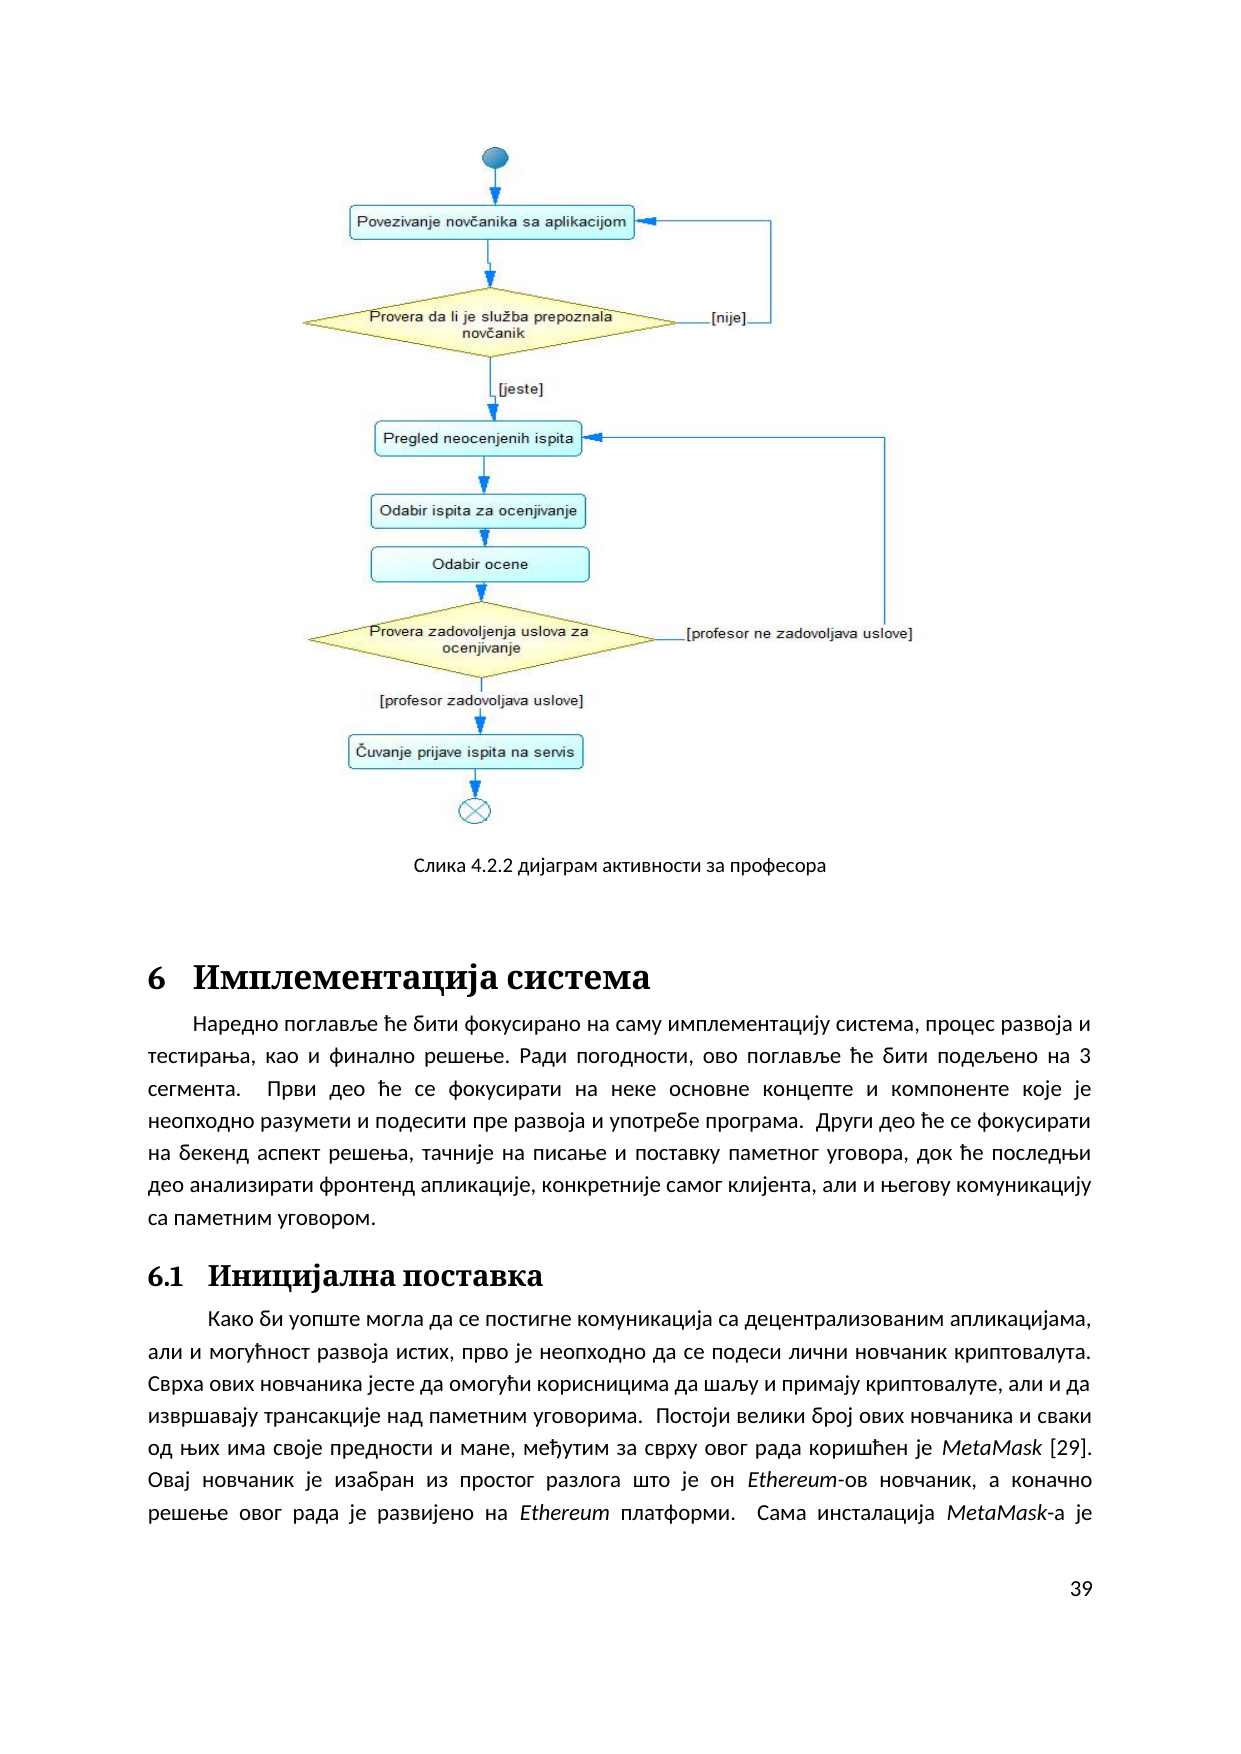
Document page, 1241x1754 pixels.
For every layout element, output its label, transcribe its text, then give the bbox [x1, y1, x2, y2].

text Наредно поглавље ће бити фокусирано на саму имплементацију система, процес развоја и тестирања, као и финално решење. Ради погодности, ово поглавље ће бити подељено на 3 сегмента. Први део ће се фокусирати на неке основне концепте и компоненте које је неопходно разумети и подесити пре развоја и употребе програма. Други део ће се фокусирати на бекенд аспект решења, тачније на писање и поставку паметног уговора, док ће последњи део анализирати фронтенд апликације, конкретније самог клијента, али и његову комуникацију са паметним уговором. [148, 1009, 1093, 1231]
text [148, 1304, 1093, 1526]
text Слика 4.2.2 дијаграм активности за професора [148, 852, 1093, 877]
picture [302, 147, 938, 827]
subtitle Иницијална поставка [148, 1260, 1093, 1293]
subtitle Имплементација система [148, 959, 1093, 997]
